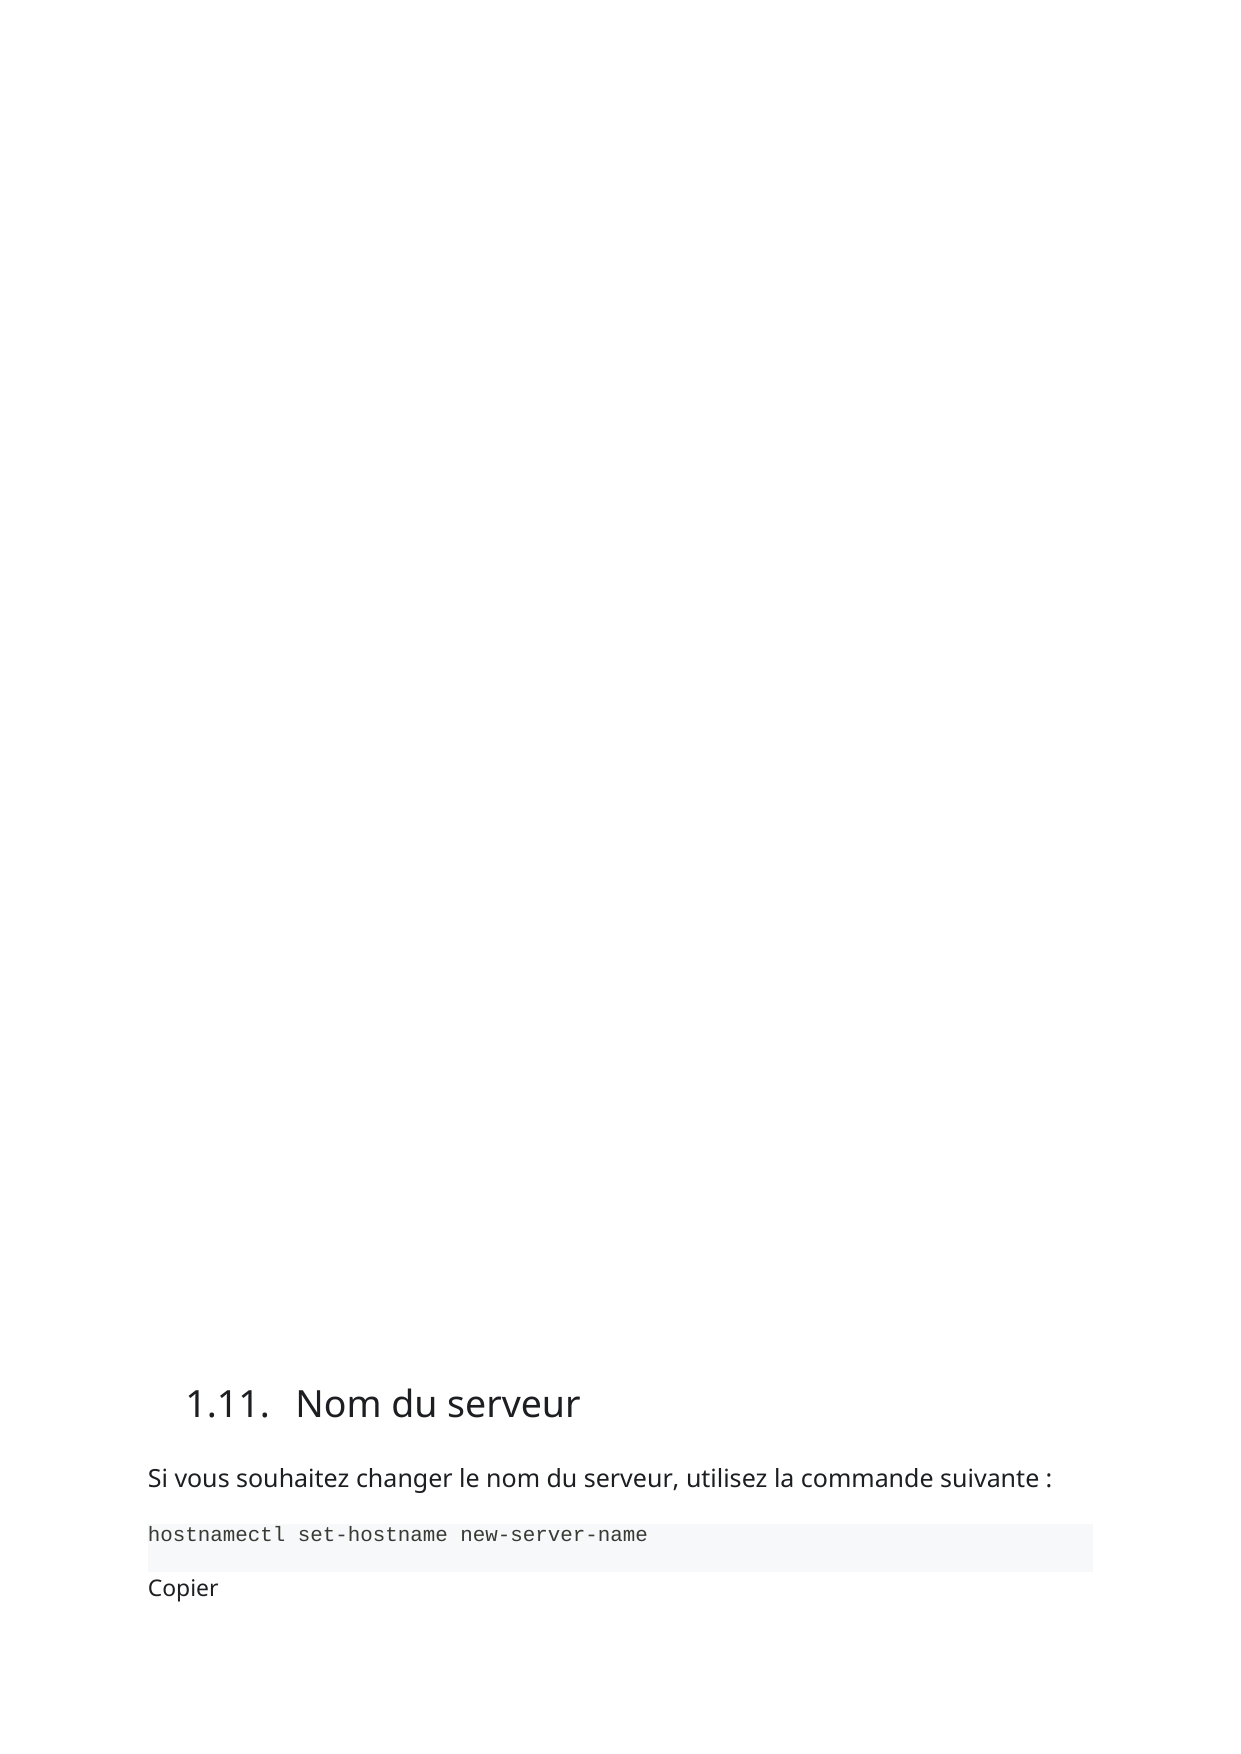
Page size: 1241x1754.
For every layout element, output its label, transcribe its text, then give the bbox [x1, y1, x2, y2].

text hostnamectl set-hostname new-server-name [148, 1524, 1093, 1572]
subtitle Nom du serveur​ [185, 1377, 1093, 1428]
text Si vous souhaitez changer le nom du serveur, utilisez la commande suivante : [148, 1461, 1093, 1495]
text Copier [148, 1572, 1093, 1603]
